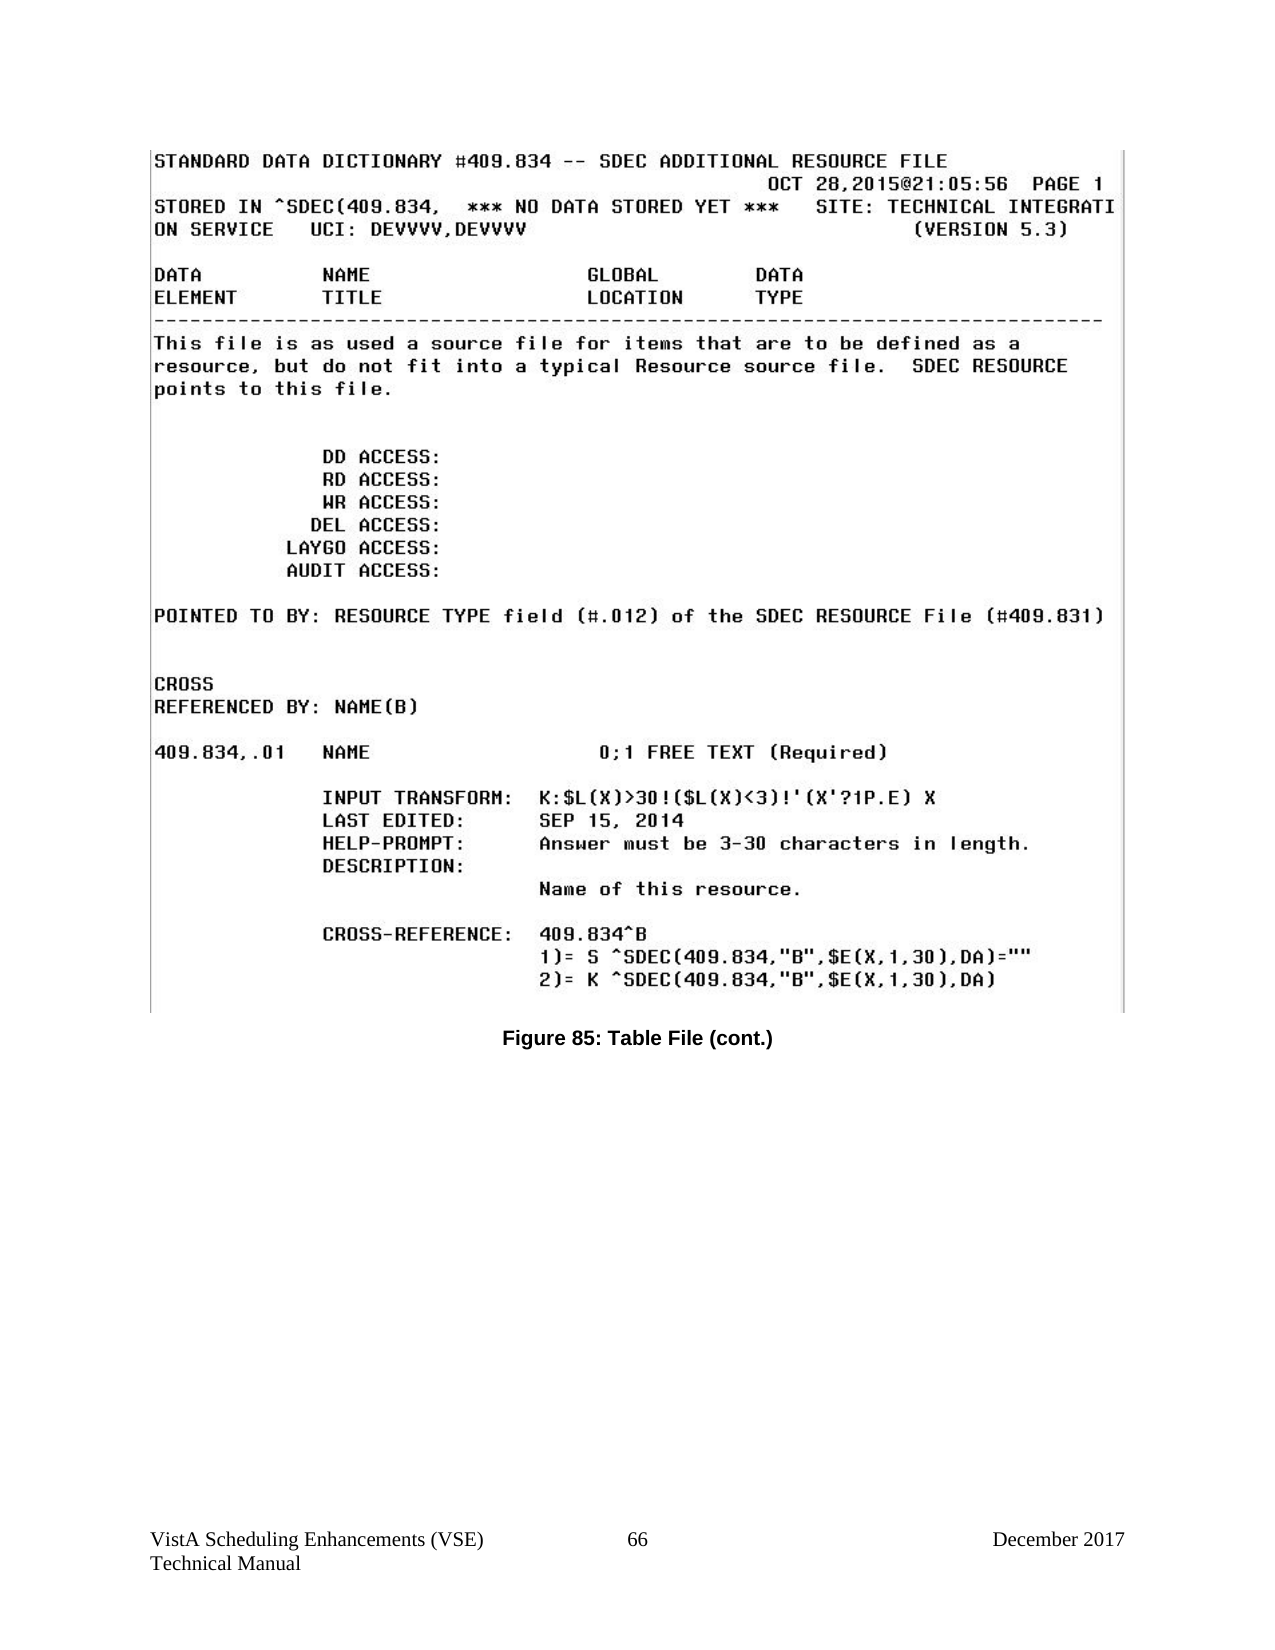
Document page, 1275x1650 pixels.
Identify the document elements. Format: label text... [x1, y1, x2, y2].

picture [150, 150, 1125, 1013]
